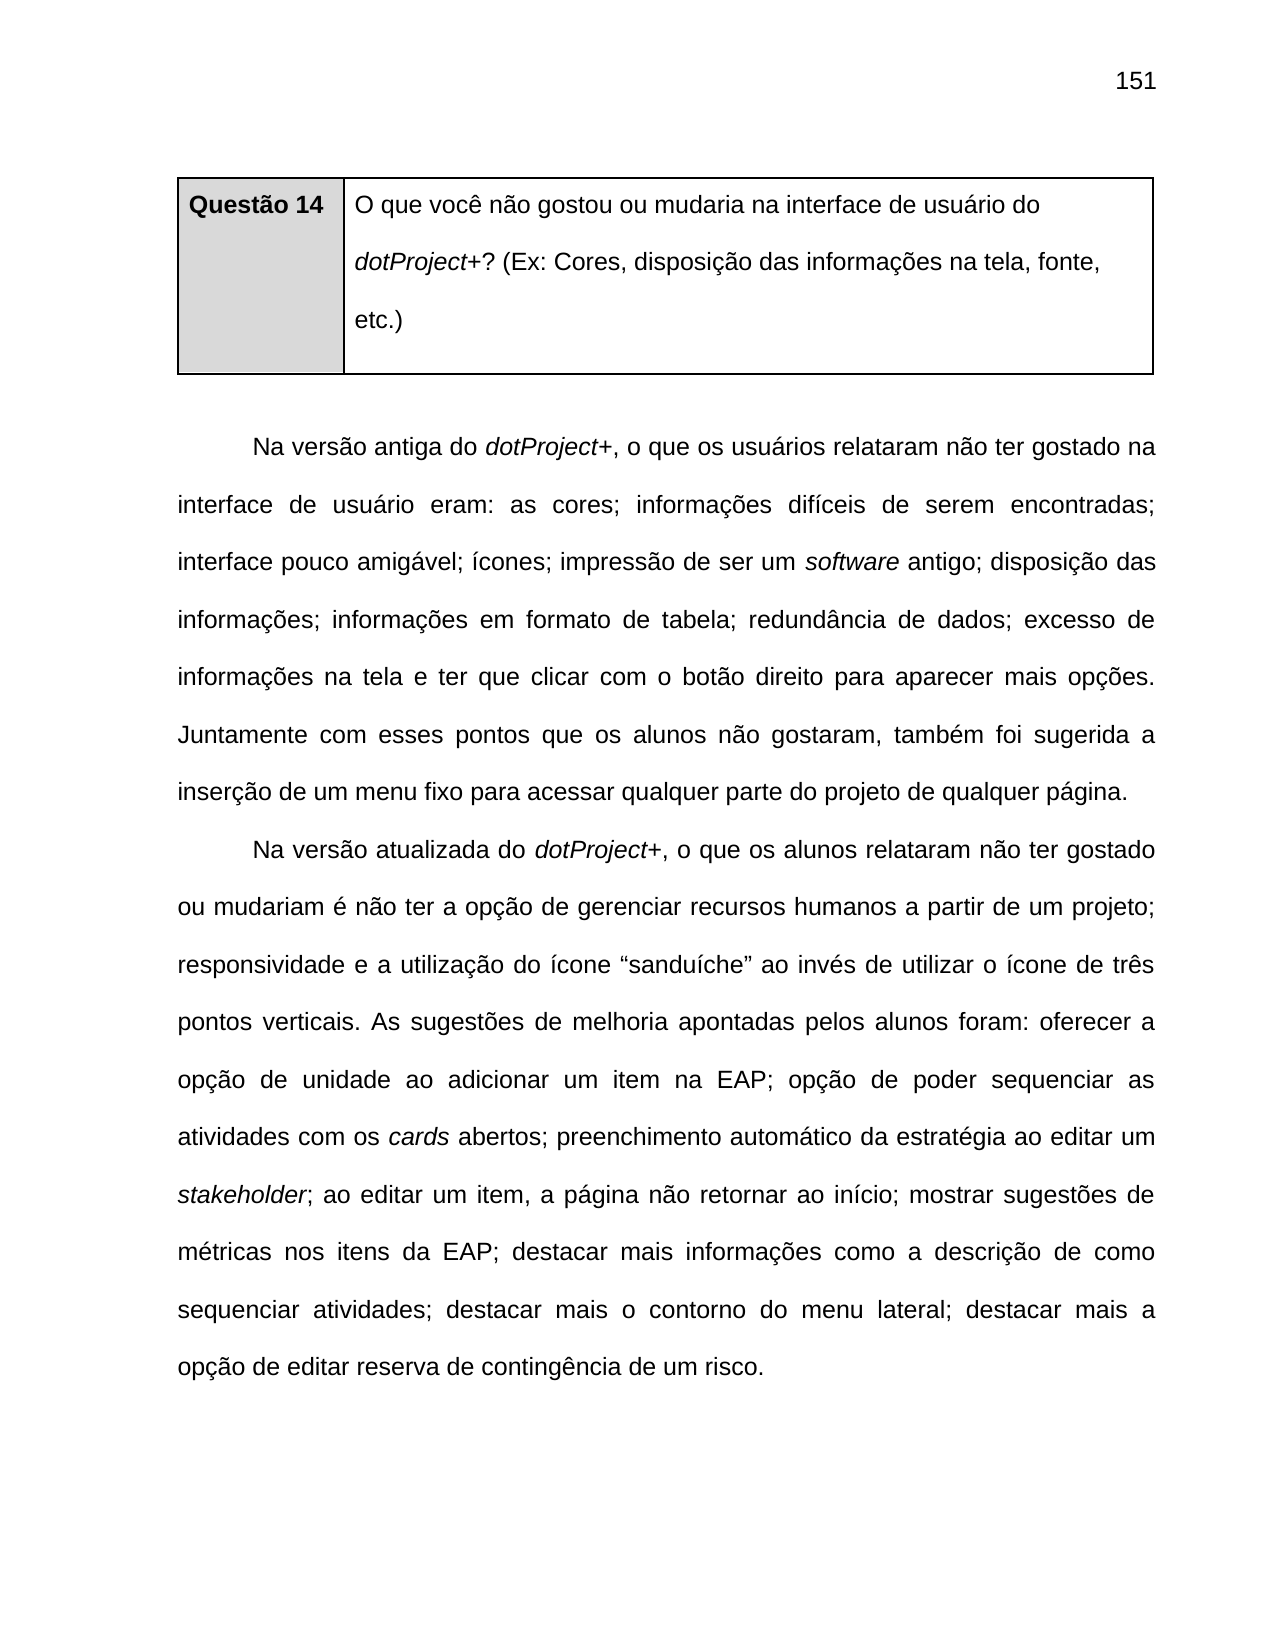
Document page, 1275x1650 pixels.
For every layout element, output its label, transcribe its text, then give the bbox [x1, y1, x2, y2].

table_header O que você não gostou ou mudaria na interface de usuário do dotProject+? (Ex: Cores, disposição das informações na tela, fonte, etc.) [345, 179, 1152, 372]
text Na versão antiga do dotProject+, o que os usuários relataram não ter gostado na interface de usuário eram: as cores; informações difíceis de serem encontradas; interface pouco amigável; ícones; impressão de ser um software antigo; disposição das informações; informações em formato de tabela; redundância de dados; excesso de informações na tela e ter que clicar com o botão direito para aparecer mais opções. Juntamente com esses pontos que os alunos não gostaram, também foi sugerida a inserção de um menu fixo para acessar qualquer parte do projeto de qualquer página. [177, 432, 1157, 806]
text Na versão atualizada do dotProject+, o que os alunos relataram não ter gostado ou mudariam é não ter a opção de gerenciar recursos humanos a partir de um projeto; responsividade e a utilização do ícone “sanduíche” ao invés de utilizar o ícone de três pontos verticais. As sugestões de melhoria apontadas pelos alunos foram: oferecer a opção de unidade ao adicionar um item na EAP; opção de poder sequenciar as atividades com os cards abertos; preenchimento automático da estratégia ao editar um stakeholder; ao editar um item, a página não retornar ao início; mostrar sugestões de métricas nos itens da EAP; destacar mais informações como a descrição de como sequenciar atividades; destacar mais o contorno do menu lateral; destacar mais a opção de editar reserva de contingência de um risco. [177, 834, 1157, 1381]
table_header Questão 14 [179, 179, 343, 372]
